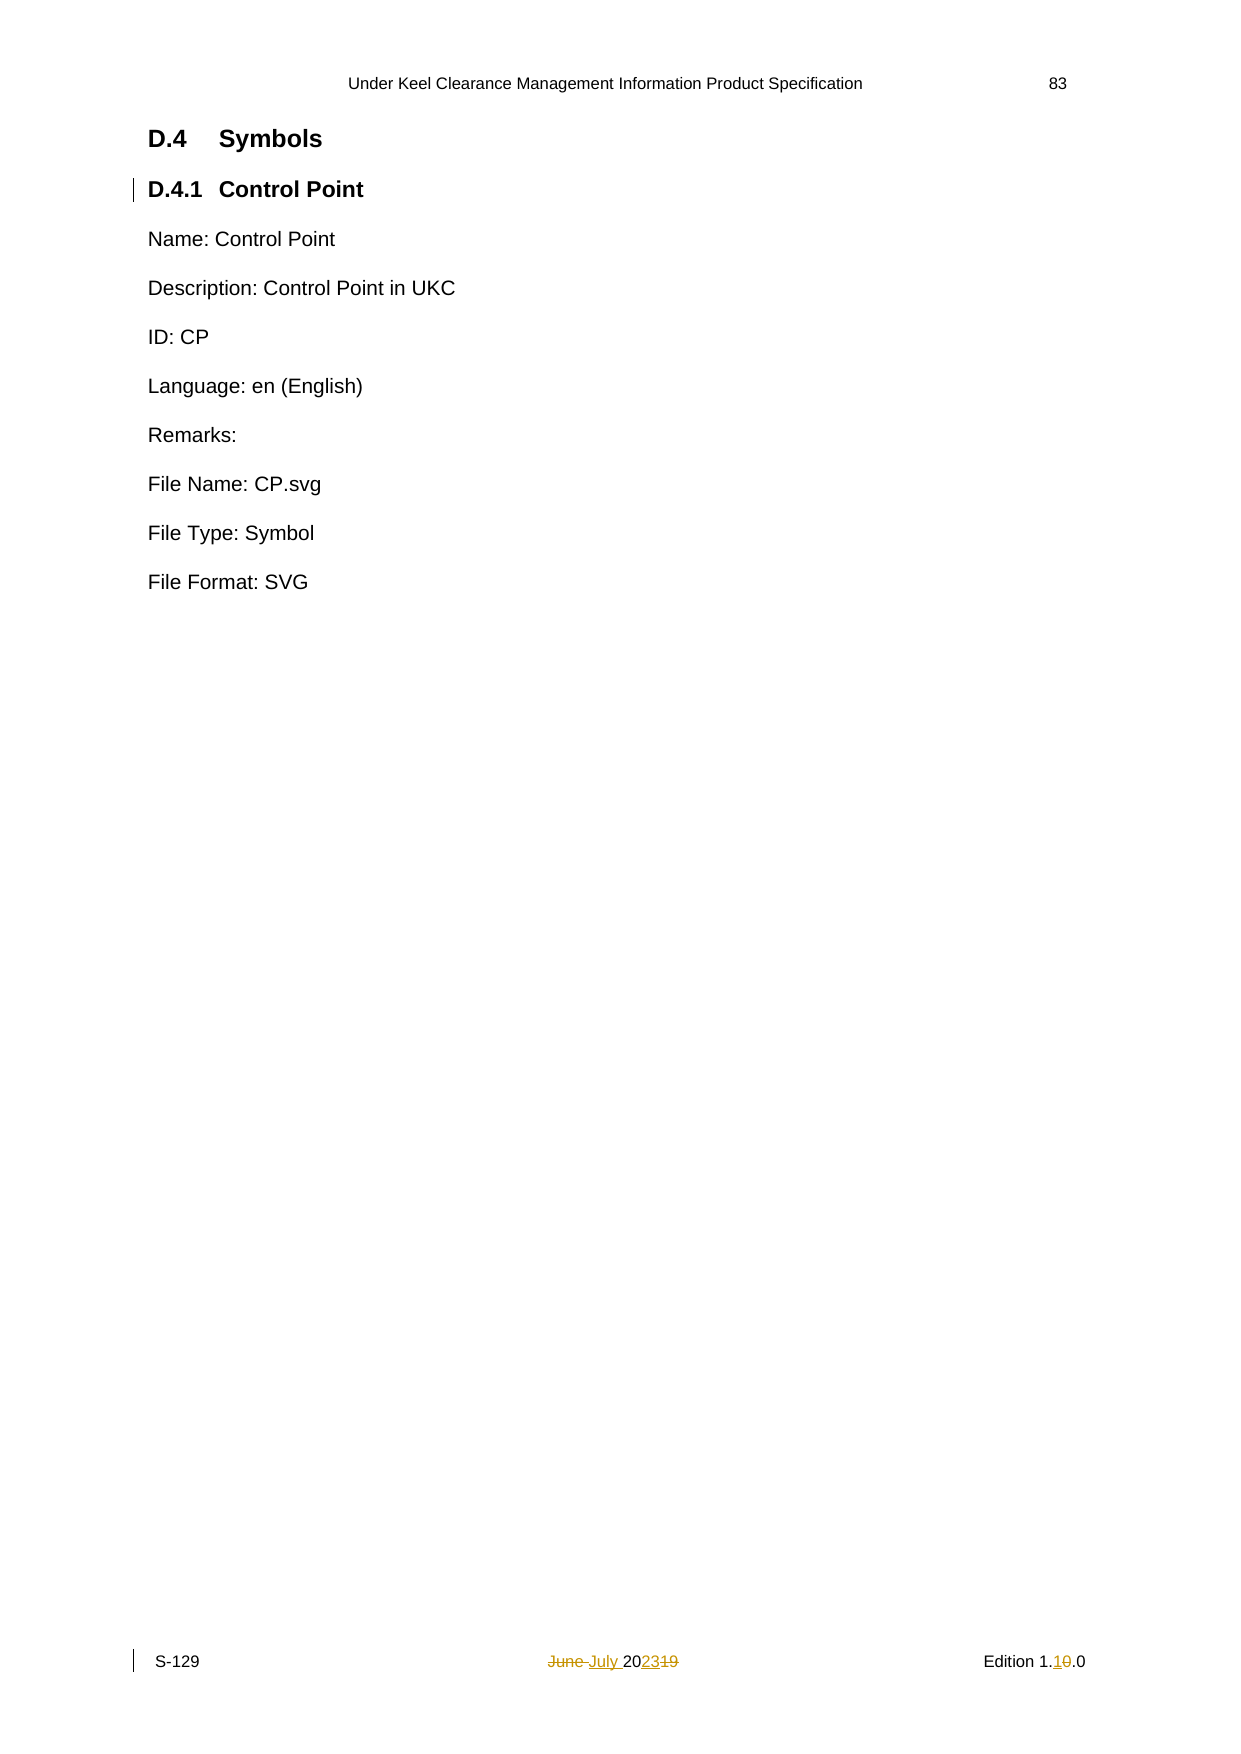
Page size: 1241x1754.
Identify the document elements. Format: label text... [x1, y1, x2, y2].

text Description: Control Point in UKC [148, 276, 1092, 300]
subtitle Control Point [148, 178, 1092, 202]
text Symbols [148, 124, 1092, 153]
text Remarks: [148, 423, 1092, 447]
text Name: Control Point [148, 227, 1092, 251]
text ID: CP [148, 325, 1092, 349]
text File Type: Symbol [148, 521, 1092, 545]
text File Format: SVG [148, 570, 1092, 594]
text Language: en (English) [148, 374, 1092, 398]
text File Name: CP.svg [148, 472, 1092, 496]
